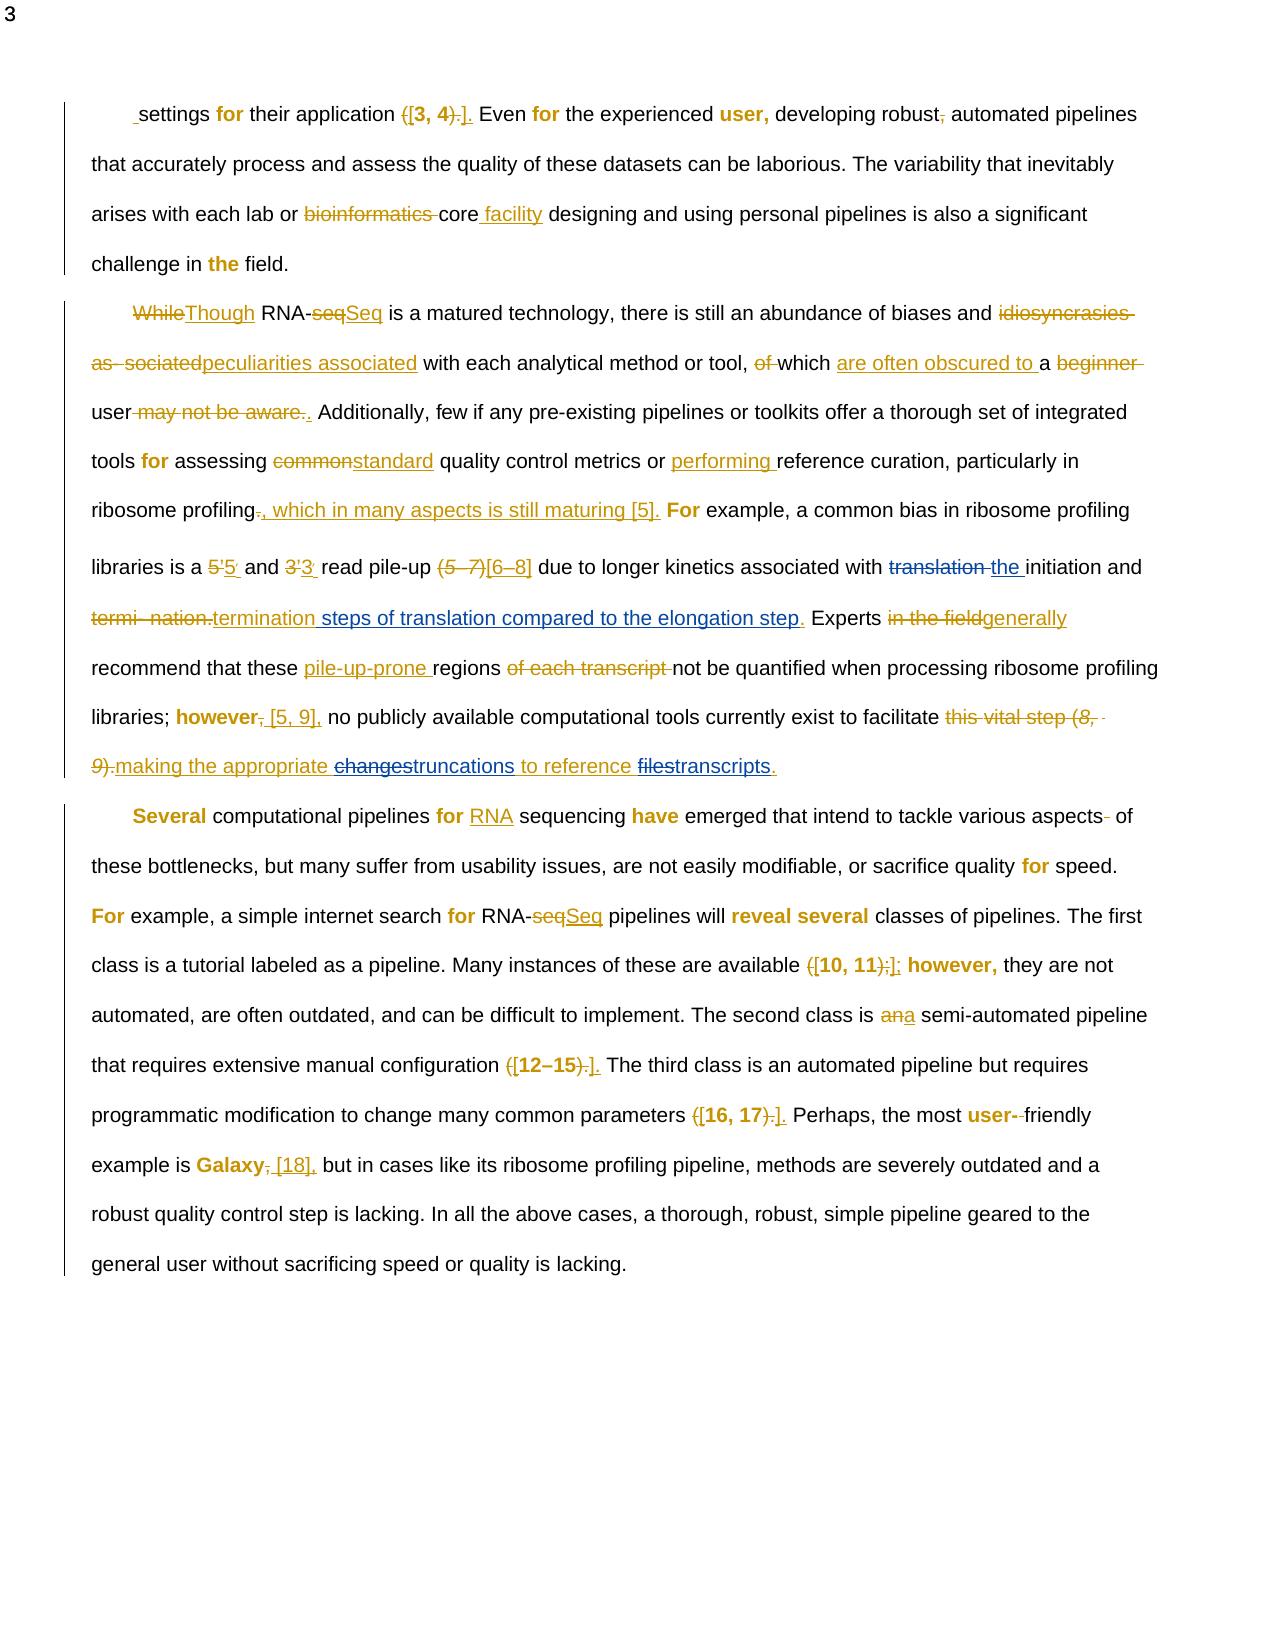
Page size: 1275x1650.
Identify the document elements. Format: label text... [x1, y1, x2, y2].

text settings for their application 3, 4 Even for the experienced user, developing robust automated pipelines that accurately process and assess the quality of these datasets can be laborious. The variability that inevitably arises with each lab or core designing and using personal pipelines is also a significant challenge in the field. [91, 102, 1146, 275]
text Several computational pipelines for sequencing have emerged that intend to tackle various aspects of these bottlenecks, but many suffer from usability issues, are not easily modifiable, or sacrifice quality for speed. For example, a simple internet search for RNA- pipelines will reveal several classes of pipelines. The first class is a tutorial labeled as a pipeline. Many instances of these are available 10, 11 however, they are not automated, are often outdated, and can be difficult to implement. The second class is semi-automated pipeline that requires extensive manual configuration 12–15 The third class is an automated pipeline but requires programmatic modification to change many common parameters 16, 17 Perhaps, the most user-friendly example is Galaxy but in cases like its ribosome profiling pipeline, methods are severely outdated and a robust quality control step is lacking. In all the above cases, a thorough, robust, simple pipeline geared to the general user without sacrificing speed or quality is lacking. [91, 804, 1154, 1276]
text RNA- is a matured technology, there is still an abundance of biases and with each analytical method or tool, which a user Additionally, few if any pre-existing pipelines or toolkits offer a thorough set of integrated tools for assessing quality control metrics or reference curation, particularly in ribosome profiling For example, a common bias in ribosome profiling libraries is a and read pile-up due to longer kinetics associated with initiation and Experts recommend that these regions not be quantified when processing ribosome profiling libraries; however no publicly available computational tools currently exist to facilitate [91, 301, 1161, 778]
